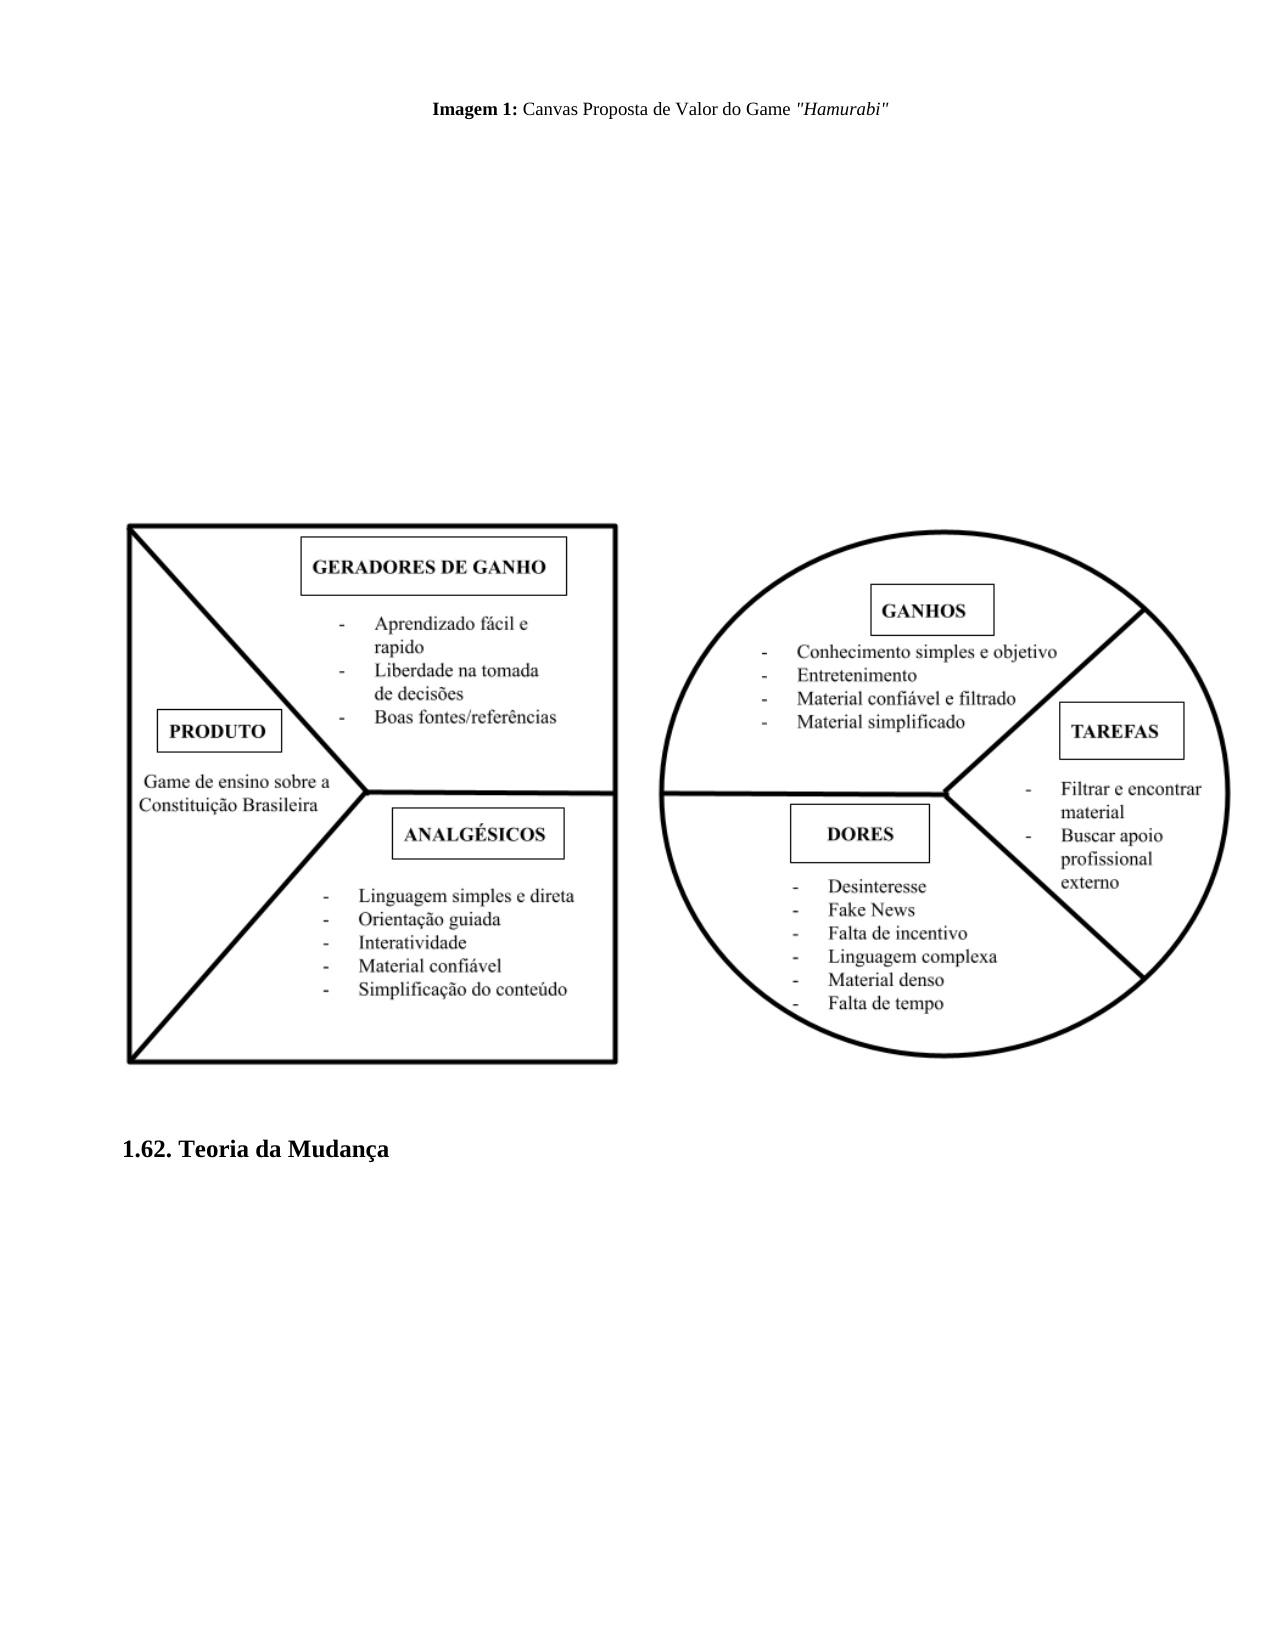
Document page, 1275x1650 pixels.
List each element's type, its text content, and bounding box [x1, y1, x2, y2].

text Imagem 1: Canvas Proposta de Valor do Game "Hamurabi" [122, 98, 1200, 119]
picture [121, 497, 1231, 1097]
text 1.62. Teoria da Mudança [122, 1097, 1200, 1163]
